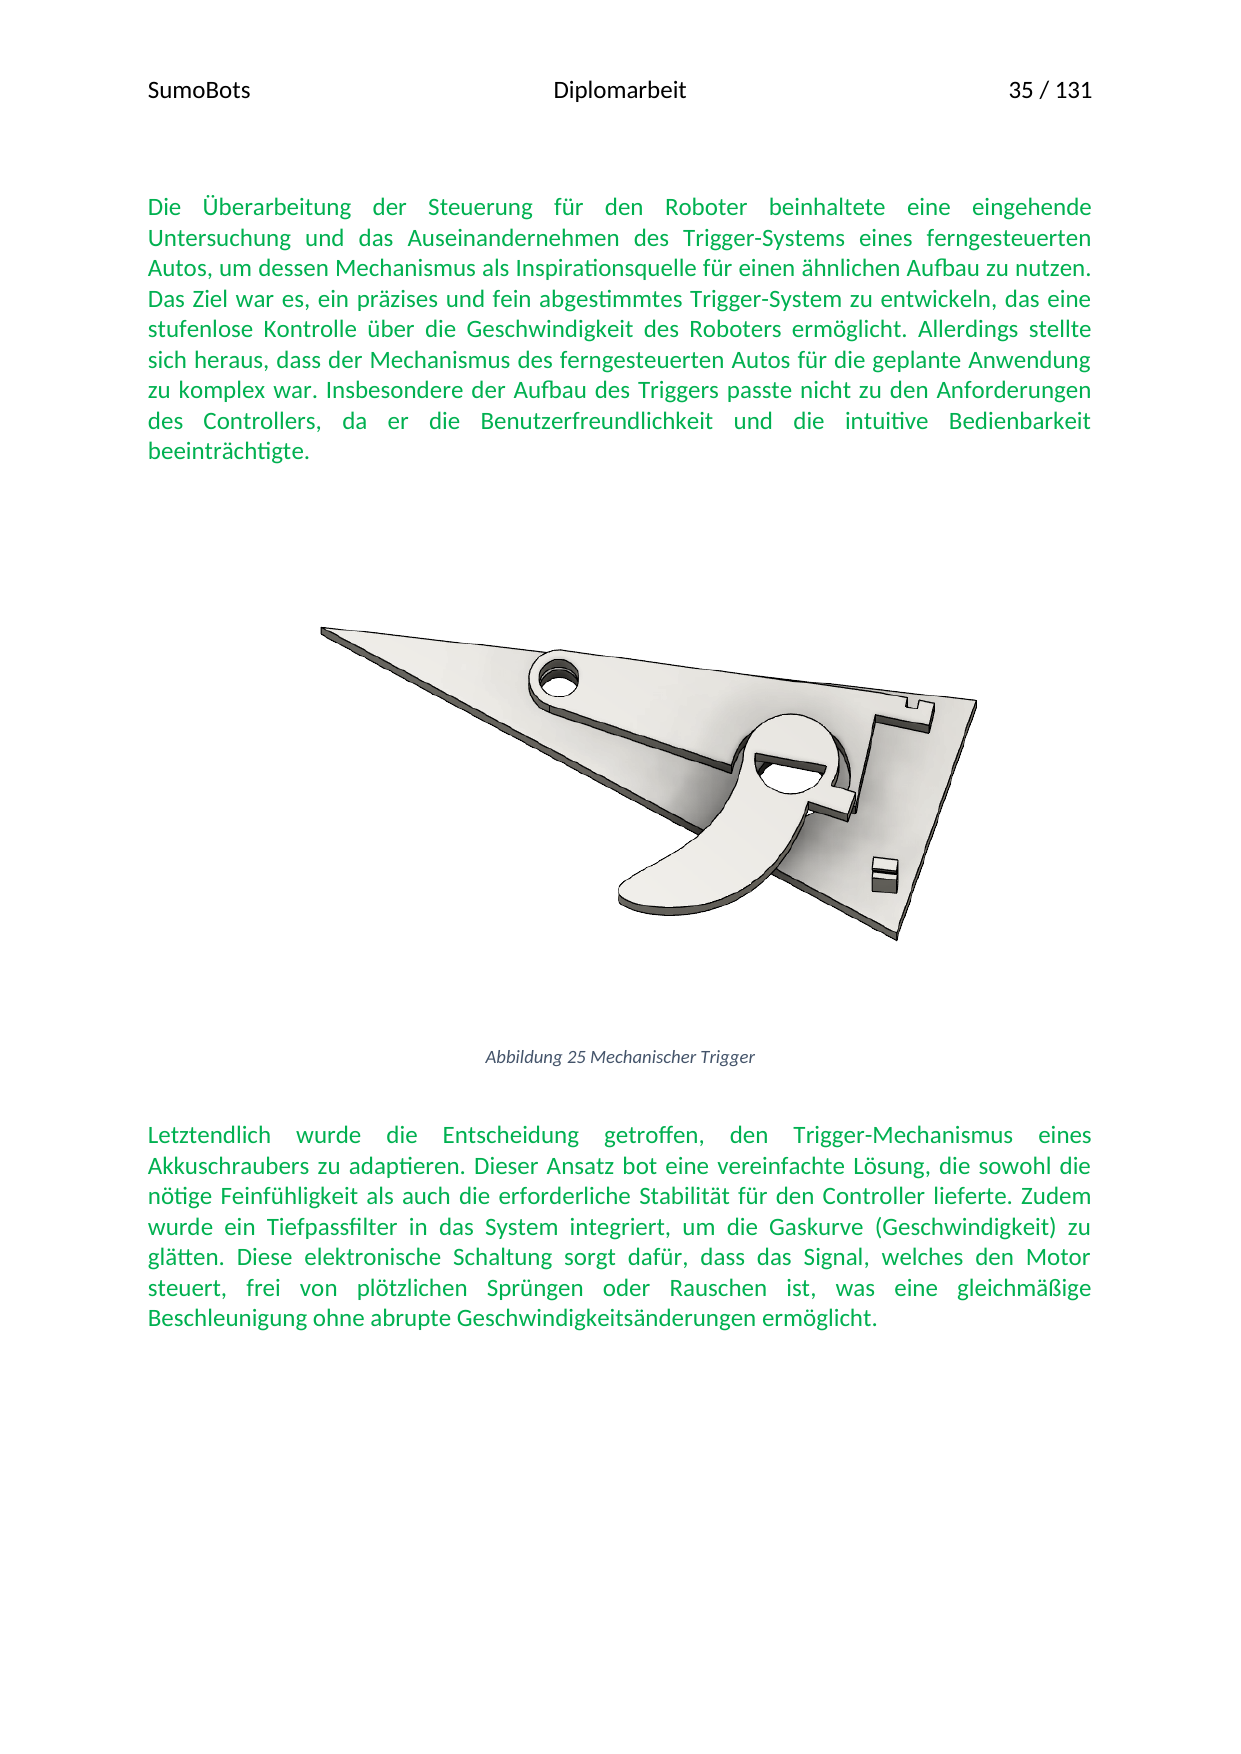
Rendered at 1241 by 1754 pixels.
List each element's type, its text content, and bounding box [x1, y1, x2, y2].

text Letztendlich wurde die Entscheidung getroffen, den Trigger-Mechanismus eines Akkuschraubers zu adaptieren. Dieser Ansatz bot eine vereinfachte Lösung, die sowohl die nötige Feinfühligkeit als auch die erforderliche Stabilität für den Controller lieferte. Zudem wurde ein Tiefpassfilter in das System integriert, um die Gaskurve (Geschwindigkeit) zu glätten. Diese elektronische Schaltung sorgt dafür, dass das Signal, welches den Motor steuert, frei von plötzlichen Sprüngen oder Rauschen ist, was eine gleichmäßige Beschleunigung ohne abrupte Geschwindigkeitsänderungen ermöglicht. [148, 1119, 1093, 1333]
text Die Überarbeitung der Steuerung für den Roboter beinhaltete eine eingehende Untersuchung und das Auseinandernehmen des Trigger-Systems eines ferngesteuerten Autos, um dessen Mechanismus als Inspirationsquelle für einen ähnlichen Aufbau zu nutzen. Das Ziel war es, ein präzises und fein abgestimmtes Trigger-System zu entwickeln, das eine stufenlose Kontrolle über die Geschwindigkeit des Roboters ermöglicht. Allerdings stellte sich heraus, dass der Mechanismus des ferngesteuerten Autos für die geplante Anwendung zu komplex war. Insbesondere der Aufbau des Triggers passte nicht zu den Anforderungen des Controllers, da er die Benutzerfreundlichkeit und die intuitive Bedienbarkeit beeinträchtigte. [148, 191, 1093, 466]
picture [226, 496, 1014, 1046]
text Abbildung 25 Mechanischer Trigger [148, 1045, 1093, 1068]
